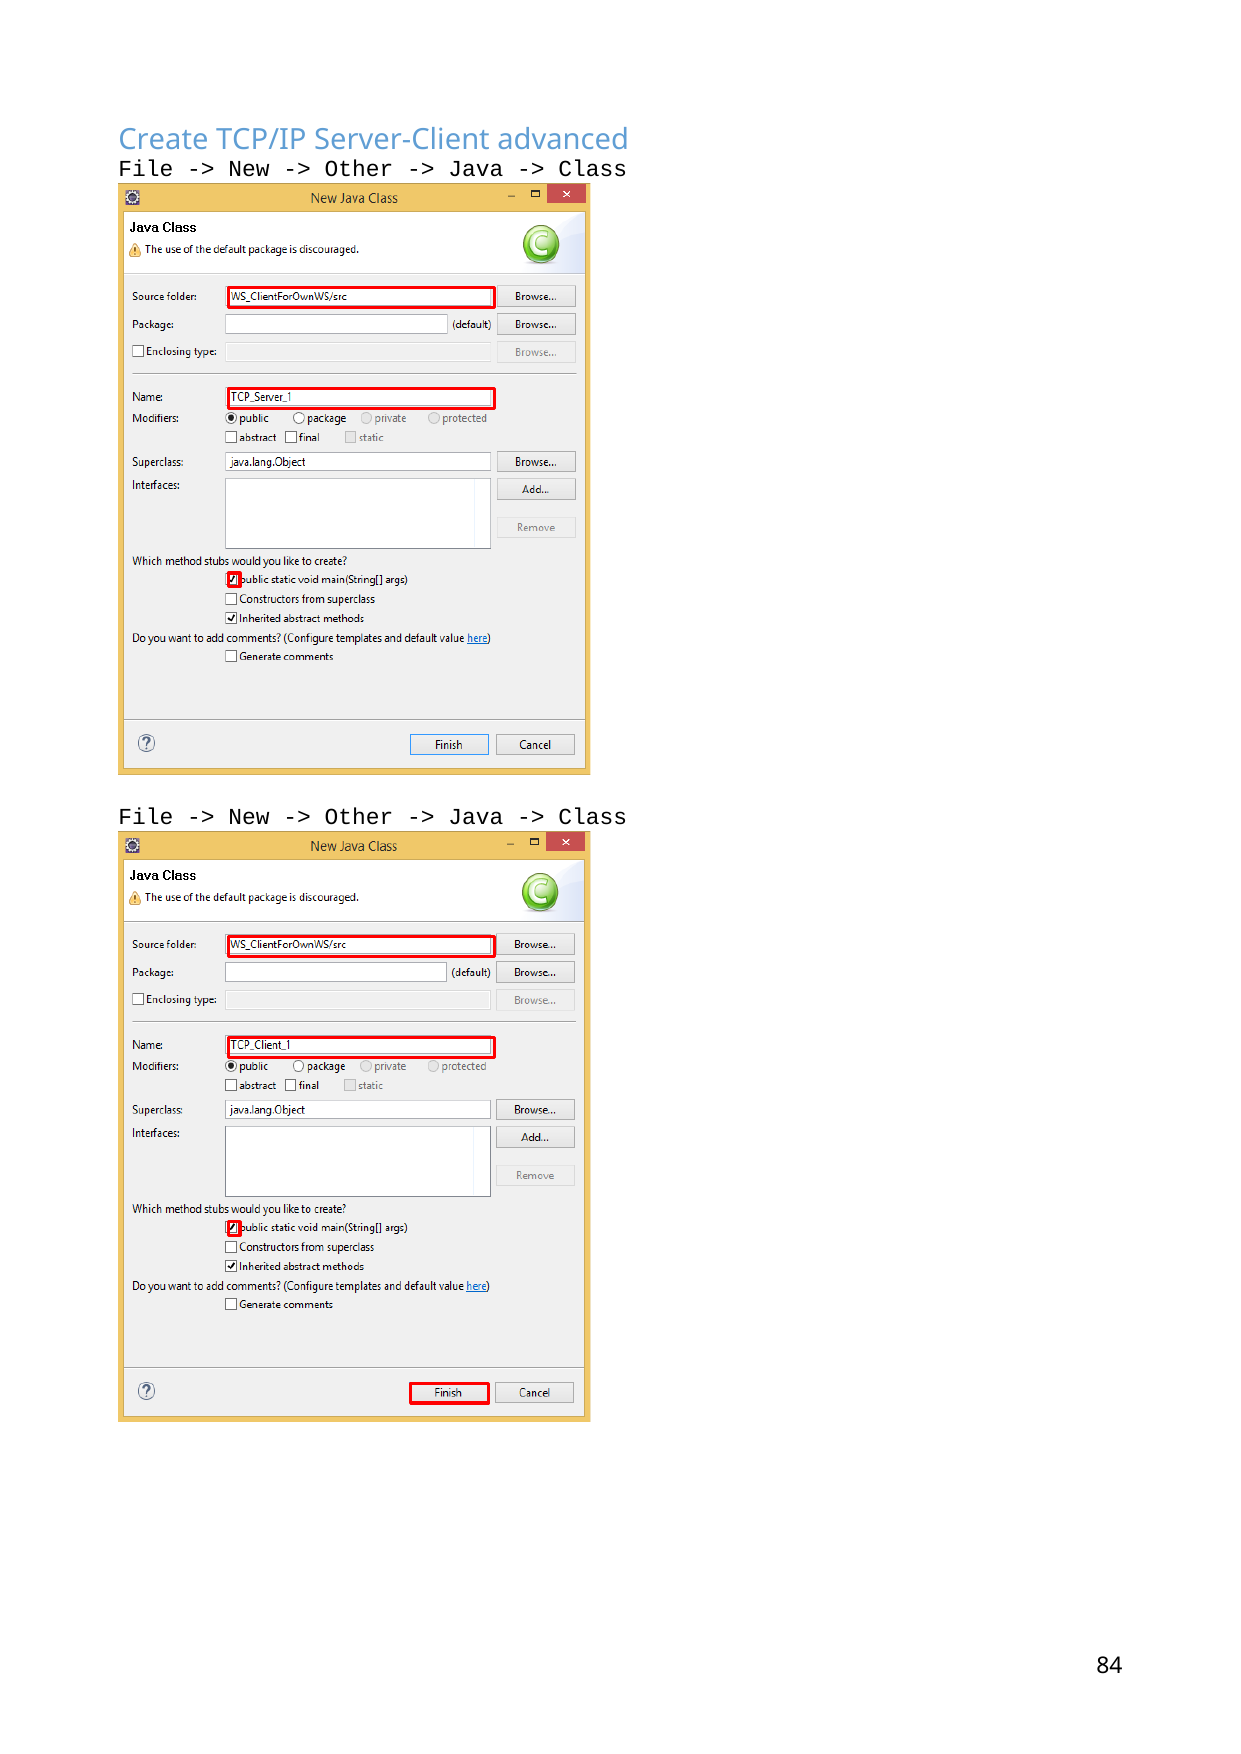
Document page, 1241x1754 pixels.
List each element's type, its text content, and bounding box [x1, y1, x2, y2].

subtitle Create TCP/IP Server-Client advanced [118, 118, 1122, 158]
text File -> New -> Other -> Java -> Class [118, 806, 1122, 831]
text File -> New -> Other -> Java -> Class [118, 158, 1122, 184]
picture [118, 831, 591, 1422]
picture [118, 183, 591, 775]
